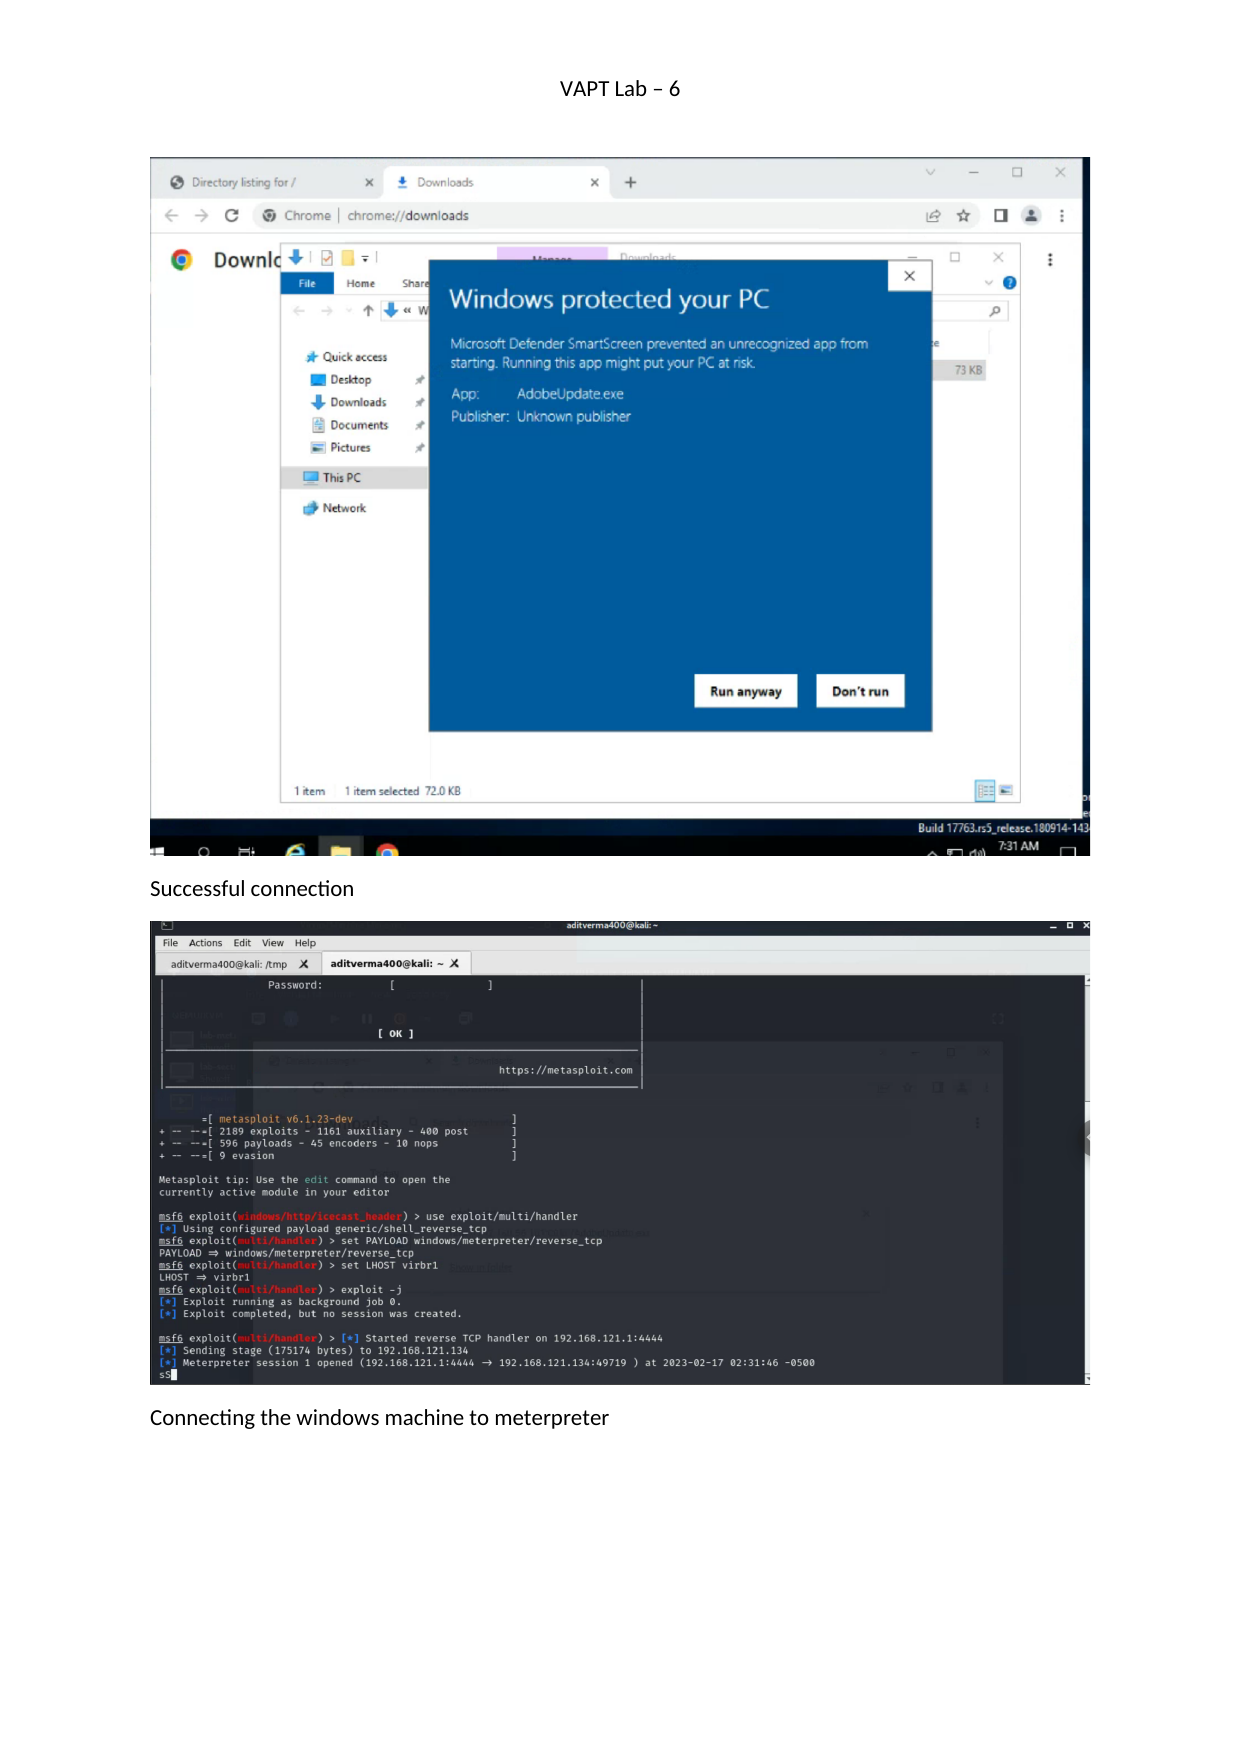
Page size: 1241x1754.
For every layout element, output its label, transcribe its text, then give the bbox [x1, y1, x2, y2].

text Connecting the windows machine to meterpreter [150, 1403, 1090, 1431]
picture [150, 921, 1091, 1385]
text Successful connection [150, 874, 1090, 902]
picture [150, 157, 1091, 856]
